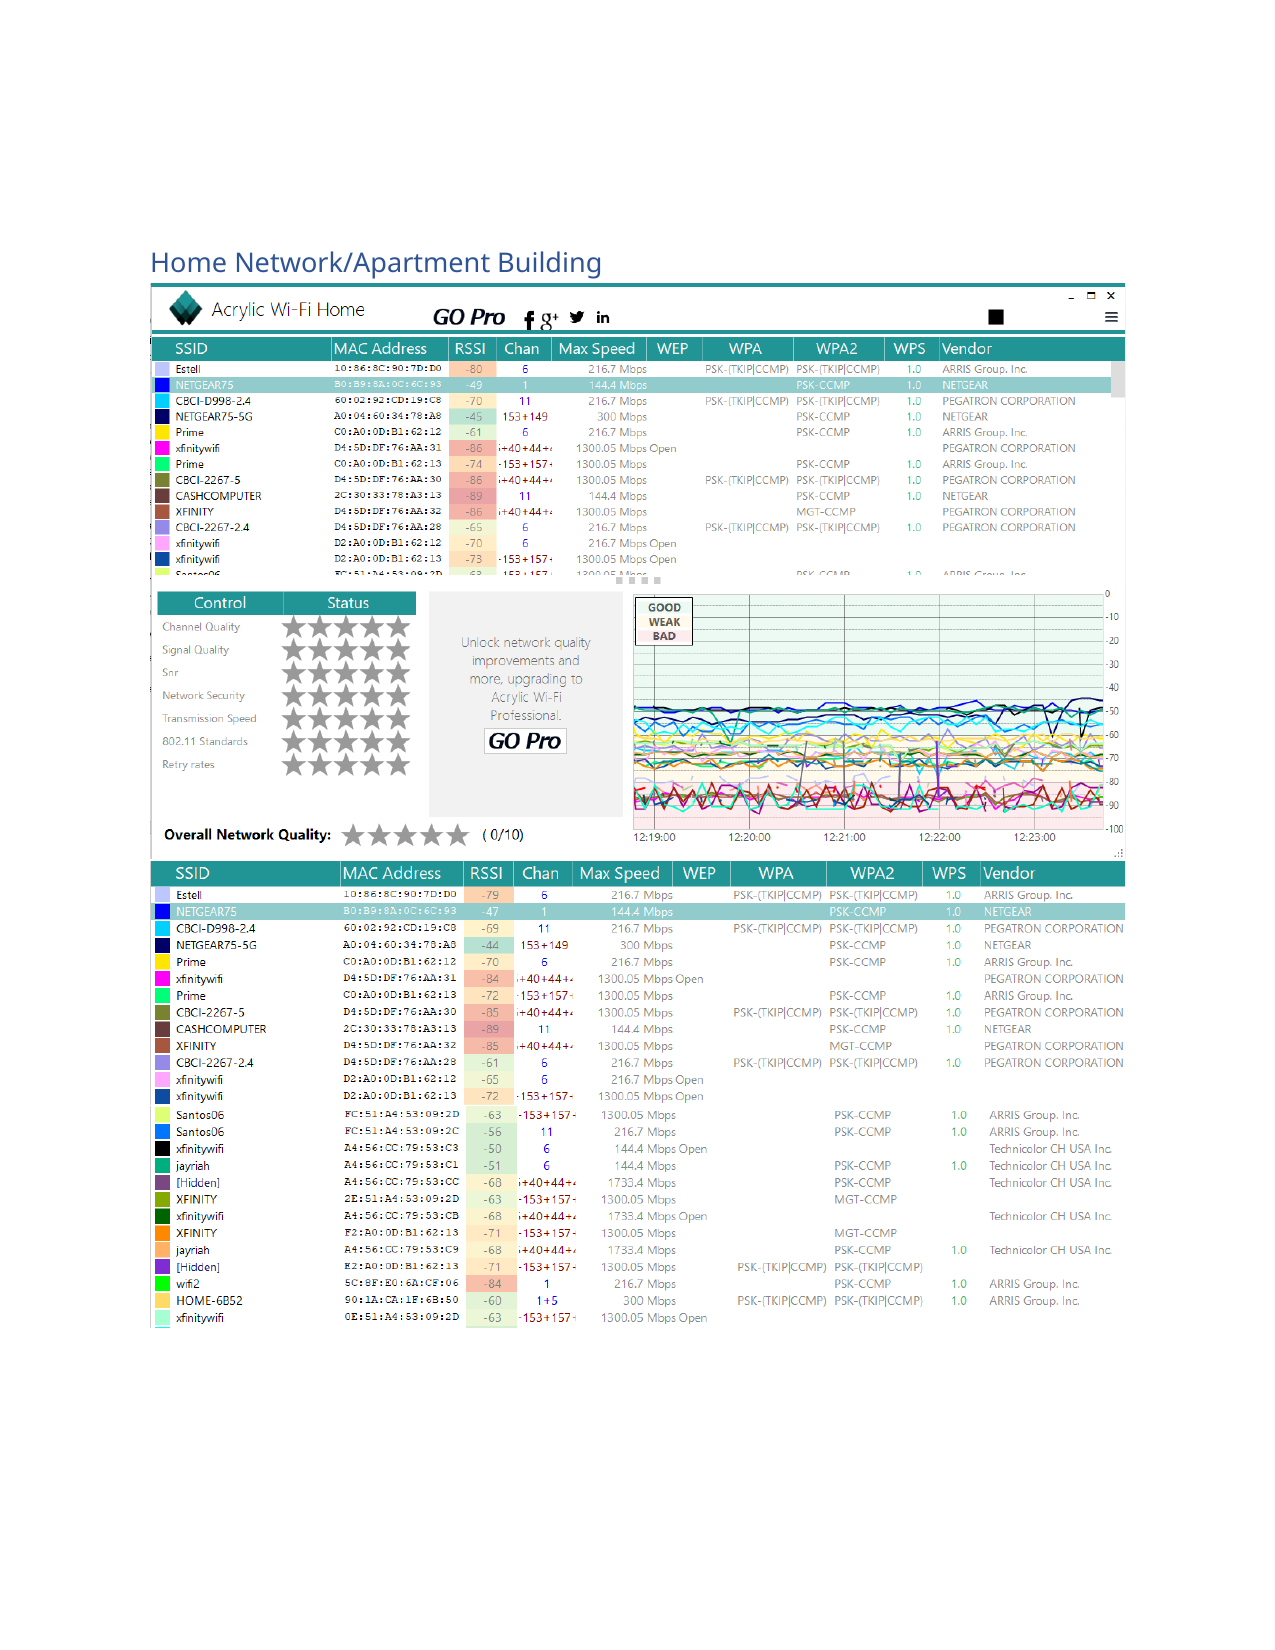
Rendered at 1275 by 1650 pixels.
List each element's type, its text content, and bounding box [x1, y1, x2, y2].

picture [150, 1106, 1125, 1328]
picture [150, 283, 1125, 859]
subtitle Home Network/Apartment Building [150, 244, 1125, 281]
picture [150, 861, 1125, 1105]
